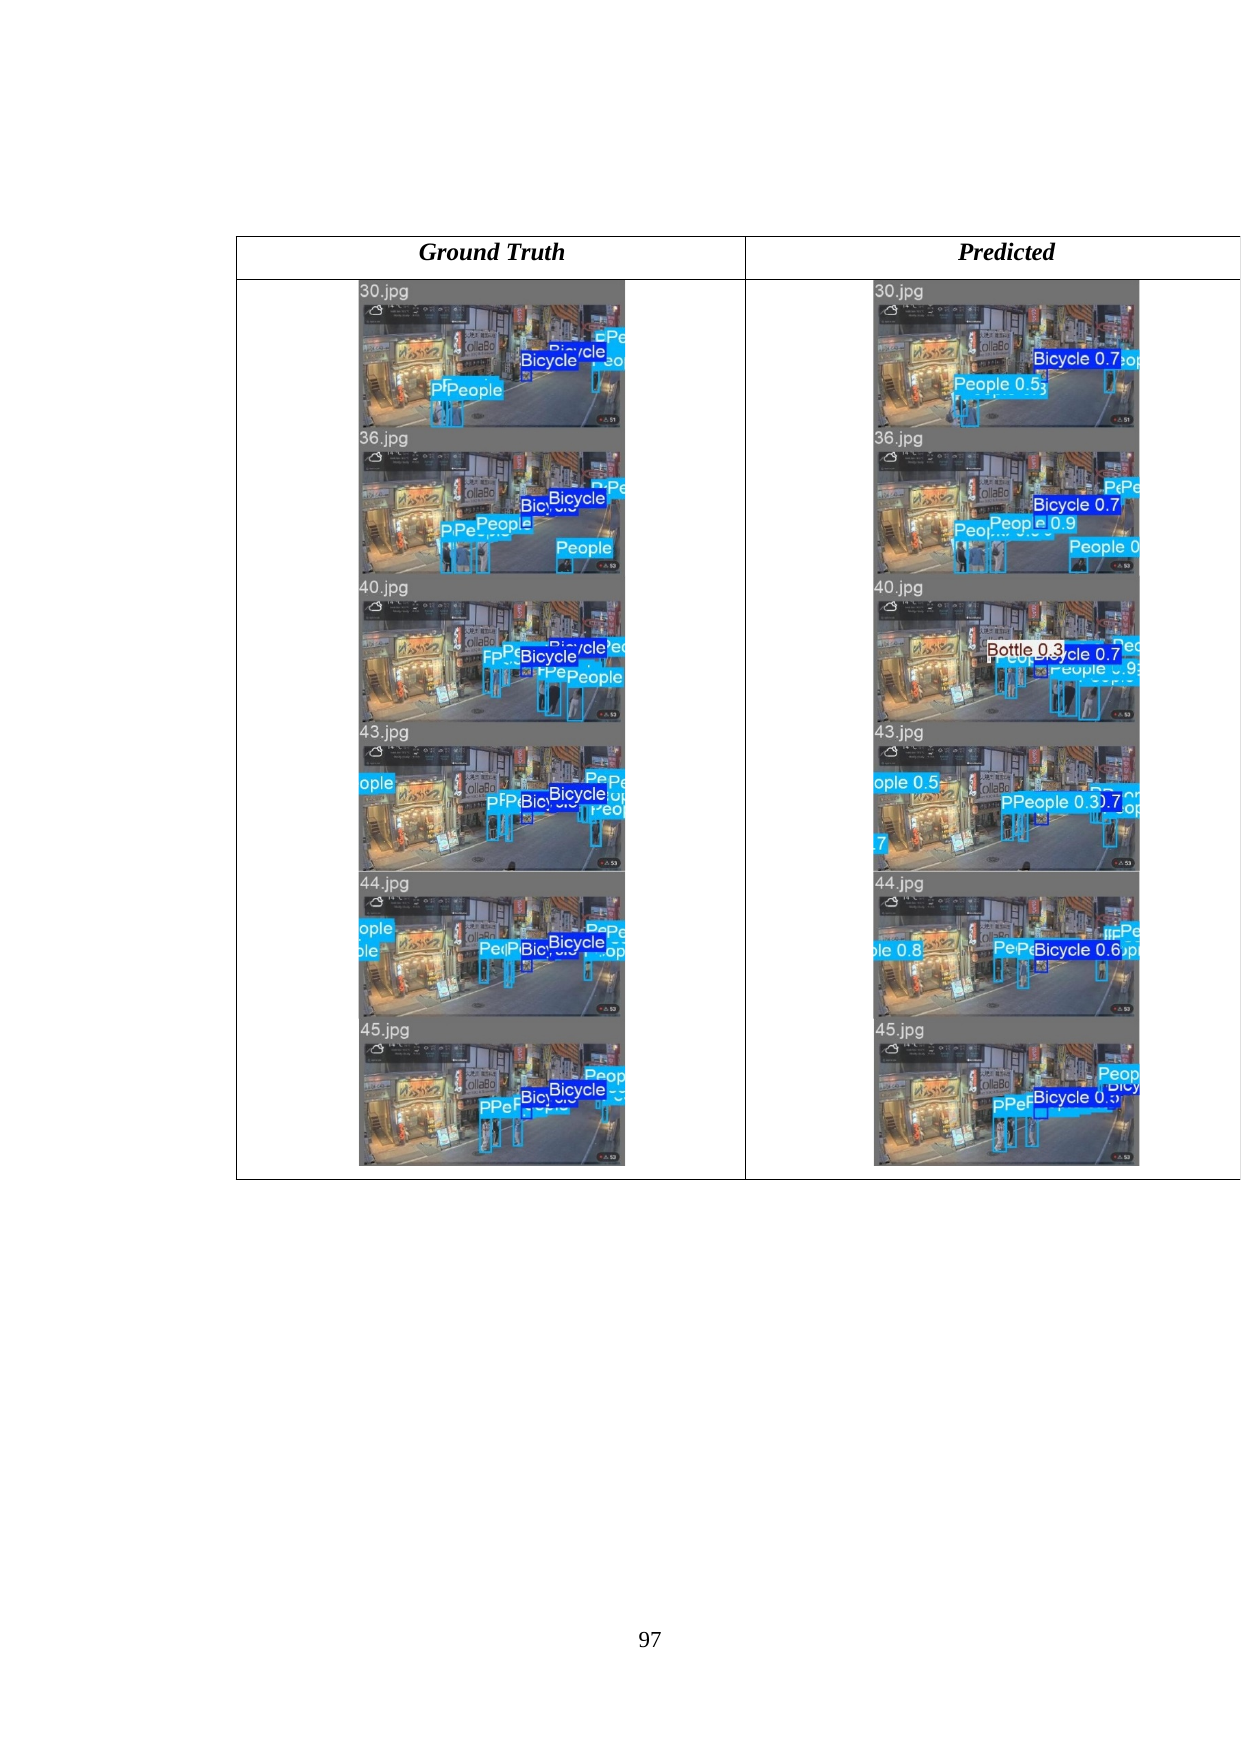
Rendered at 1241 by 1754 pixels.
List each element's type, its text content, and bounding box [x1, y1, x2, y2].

picture [358, 280, 626, 1166]
table_cell [746, 280, 1240, 1179]
table_header Ground Truth [237, 237, 745, 279]
picture [873, 280, 1140, 1166]
table_cell [237, 280, 745, 1179]
table_header Predicted [746, 237, 1240, 279]
picture [615, 1097, 626, 1101]
